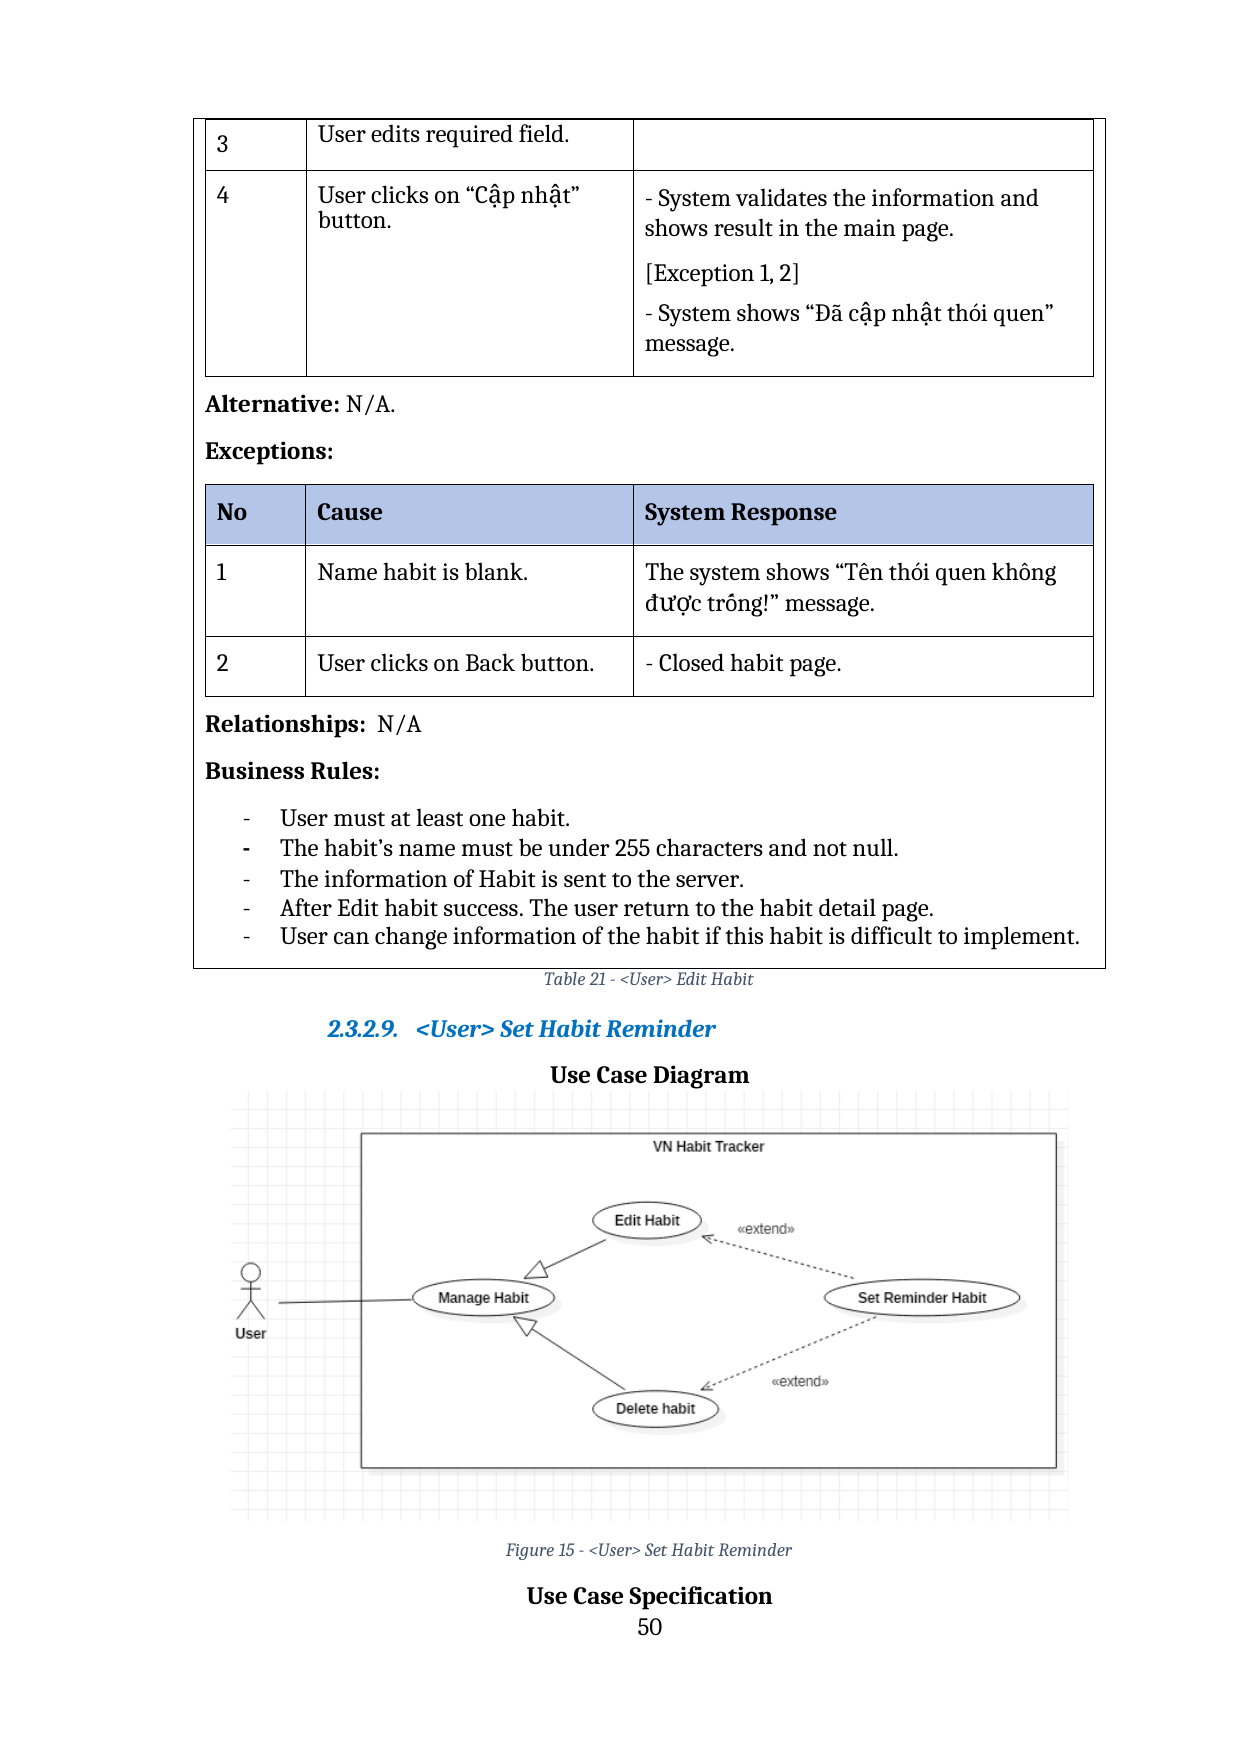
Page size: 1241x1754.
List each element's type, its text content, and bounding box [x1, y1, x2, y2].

list Use Case Specification [177, 1582, 1122, 1610]
text Table 21 - <User> Edit Habit [177, 969, 1122, 990]
picture [231, 1091, 1069, 1521]
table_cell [194, 119, 1105, 968]
list Use Case Diagram [177, 1061, 1122, 1090]
text Figure 15 - <User> Set Habit Reminder [177, 1539, 1122, 1561]
subtitle <User> Set Habit Reminder [327, 1015, 1122, 1044]
